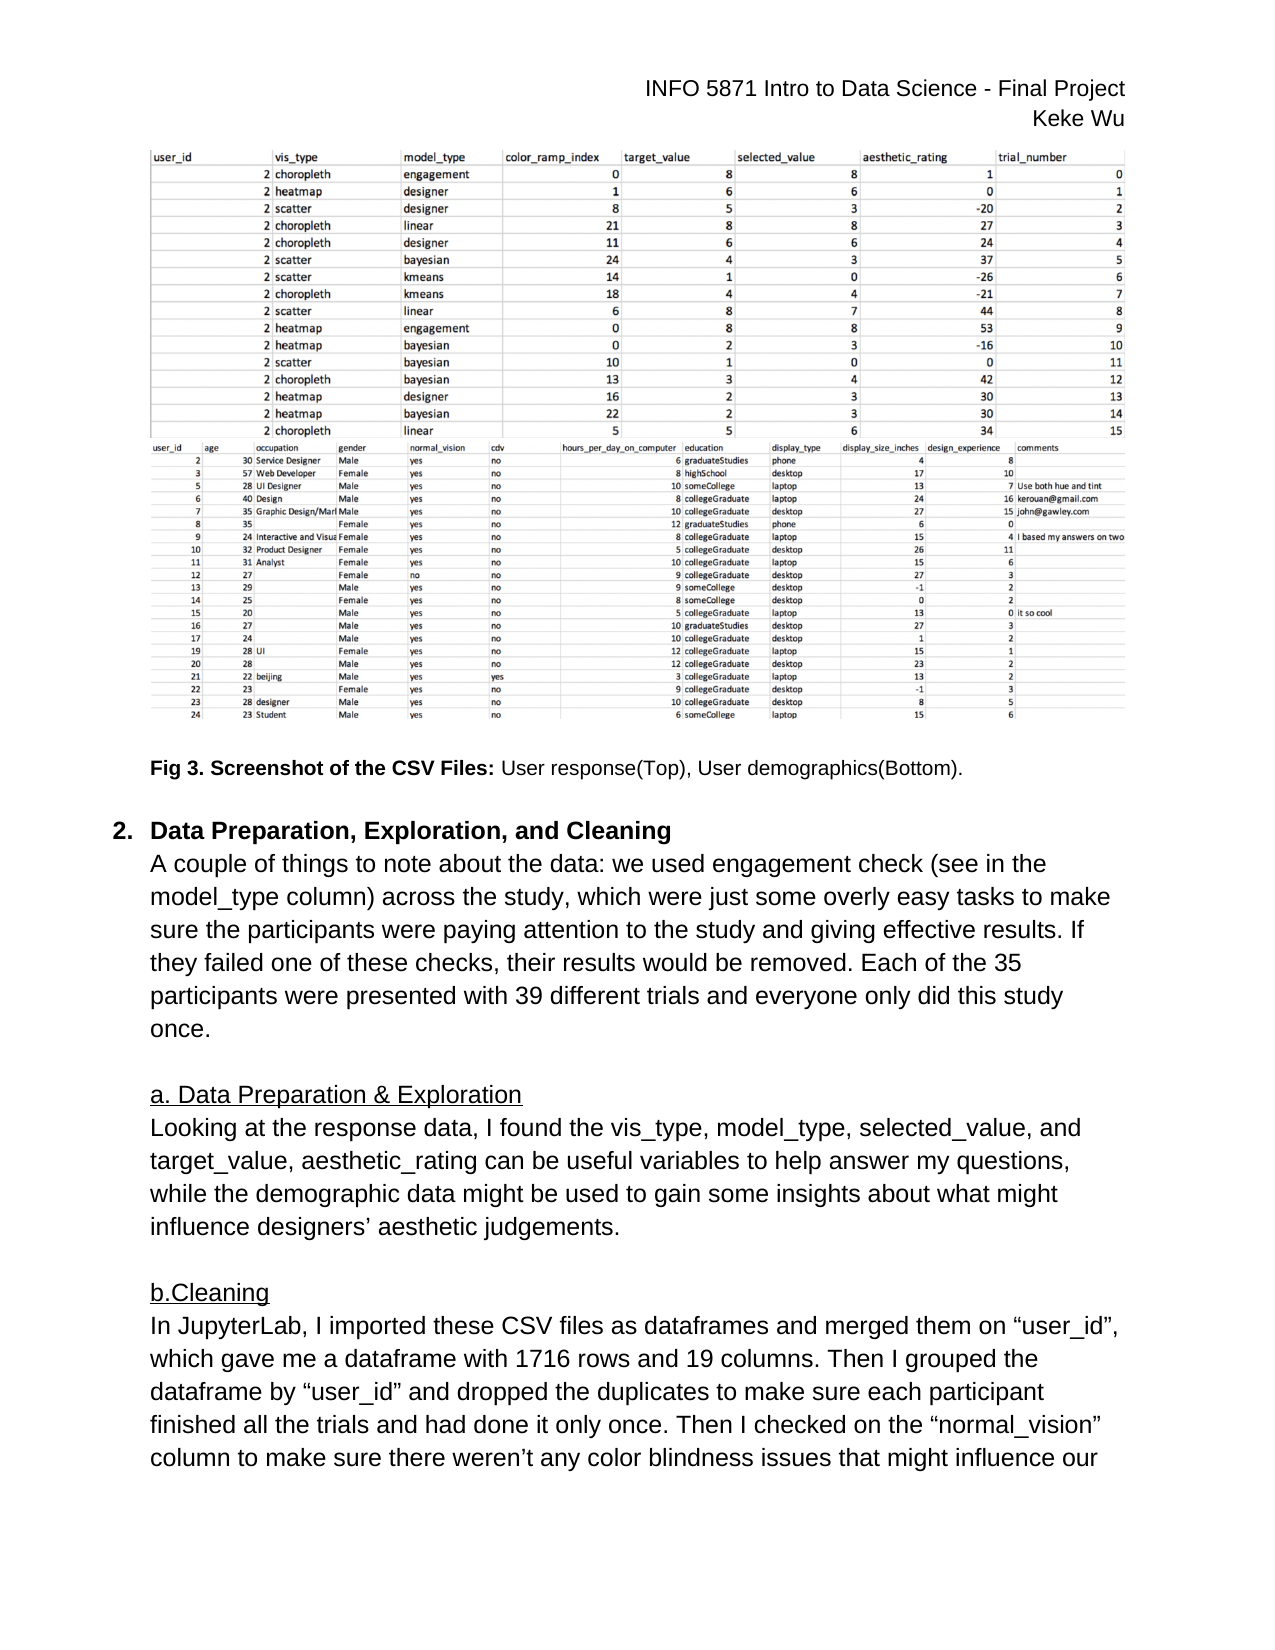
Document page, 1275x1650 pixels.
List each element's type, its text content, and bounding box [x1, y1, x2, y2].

text Looking at the response data, I found the vis_type, model_type, selected_value, and target_value, aesthetic_rating can be useful variables to help answer my questions, while the demographic data might be used to gain some insights about what might influence designers’ aesthetic judgements. [150, 1113, 1125, 1241]
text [150, 1311, 1125, 1472]
picture [150, 441, 1125, 719]
text a. Data Preparation & Exploration [150, 1080, 1125, 1109]
picture [150, 150, 1125, 438]
text b.Cleaning [150, 1278, 1125, 1307]
text A couple of things to note about the data: we used engagement check (see in the model_type column) across the study, which were just some overly easy tasks to make sure the participants were paying attention to the study and giving effective results. If they failed one of these checks, their results would be removed. Each of the 35 participants were presented with 39 different trials and everyone only did this study once. [150, 849, 1125, 1043]
text Fig 3. Screenshot of the CSV Files: User response(Top), User demographics(Bottom). [150, 755, 1125, 779]
list Data Preparation, Exploration, and Cleaning [112, 816, 1125, 844]
